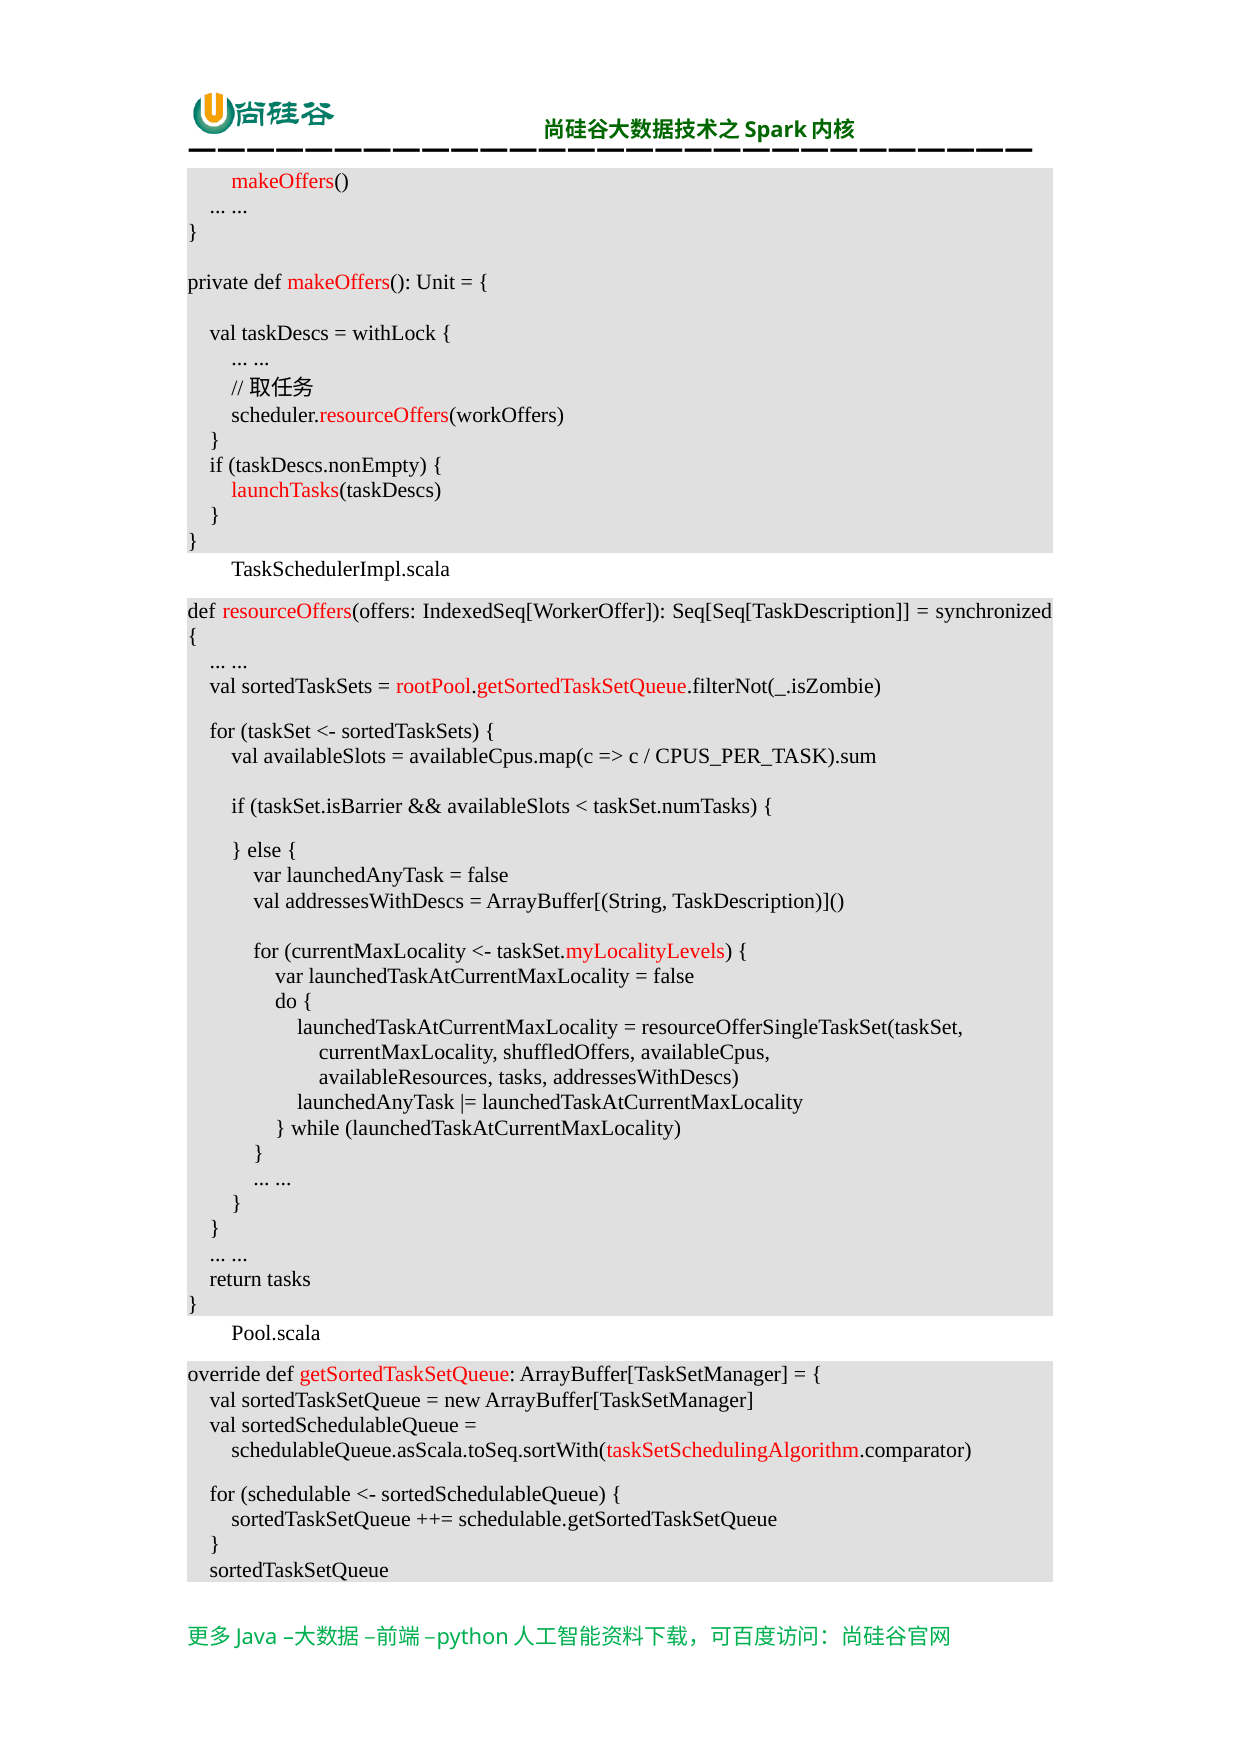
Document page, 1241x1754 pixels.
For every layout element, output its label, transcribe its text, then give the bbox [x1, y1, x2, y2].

text } [187, 219, 1053, 244]
text } [187, 1291, 1053, 1316]
text schedulableQueue.asScala.toSeq.sortWith(taskSetSchedulingAlgorithm.comparator) [187, 1437, 1053, 1462]
text } while (launchedTaskAtCurrentMaxLocality) [187, 1114, 1053, 1140]
text val sortedTaskSets = rootPool.getSortedTaskSetQueue.filterNot(_.isZombie) [187, 673, 1053, 699]
text } [187, 502, 1053, 528]
text sortedTaskSetQueue ++= schedulable.getSortedTaskSetQueue [187, 1506, 1053, 1531]
text Pool.scala [187, 1316, 1053, 1349]
text } [187, 1215, 1053, 1241]
text TaskSchedulerImpl.scala [187, 553, 1053, 585]
text for (schedulable <- sortedSchedulableQueue) { [187, 1481, 1053, 1506]
text var launchedAnyTask = false [187, 862, 1053, 888]
text } [187, 528, 1053, 553]
text } [187, 1140, 1053, 1165]
text private def makeOffers(): Unit = { [187, 269, 1053, 294]
text launchTasks(taskDescs) [187, 477, 1053, 502]
text scheduler.resourceOffers(workOffers) [187, 402, 1053, 427]
text } else { [187, 837, 1053, 862]
text val sortedTaskSetQueue = new ArrayBuffer[TaskSetManager] [187, 1387, 1053, 1412]
text override def getSortedTaskSetQueue: ArrayBuffer[TaskSetManager] = { [187, 1361, 1053, 1387]
picture [187, 88, 338, 138]
text ... ... [187, 1241, 1053, 1266]
text def resourceOffers(offers: IndexedSeq[WorkerOffer]): Seq[Seq[TaskDescription]] = synchronized { [187, 598, 1053, 648]
text launchedAnyTask |= launchedTaskAtCurrentMaxLocality [187, 1089, 1053, 1114]
text val taskDescs = withLock { [187, 319, 1053, 345]
text sortedTaskSetQueue [187, 1557, 1053, 1582]
text availableResources, tasks, addressesWithDescs) [187, 1064, 1053, 1089]
text ... ... [187, 193, 1053, 219]
text return tasks [187, 1266, 1053, 1291]
text launchedTaskAtCurrentMaxLocality = resourceOfferSingleTaskSet(taskSet, [187, 1014, 1053, 1039]
text makeOffers() [187, 168, 1053, 193]
text ... ... [187, 1165, 1053, 1190]
text do { [187, 988, 1053, 1014]
text val sortedSchedulableQueue = [187, 1412, 1053, 1437]
text for (currentMaxLocality <- taskSet.myLocalityLevels) { [187, 938, 1053, 963]
text ... ... [187, 345, 1053, 370]
text // 取任务 [187, 370, 1053, 402]
text for (taskSet <- sortedTaskSets) { [187, 718, 1053, 743]
text } [187, 1531, 1053, 1557]
text if (taskDescs.nonEmpty) { [187, 452, 1053, 477]
text var launchedTaskAtCurrentMaxLocality = false [187, 963, 1053, 988]
text } [187, 427, 1053, 452]
text if (taskSet.isBarrier && availableSlots < taskSet.numTasks) { [187, 793, 1053, 818]
text } [187, 1190, 1053, 1215]
text val addressesWithDescs = ArrayBuffer[(String, TaskDescription)]() [187, 888, 1053, 913]
text currentMaxLocality, shuffledOffers, availableCpus, [187, 1039, 1053, 1064]
text ... ... [187, 648, 1053, 673]
text val availableSlots = availableCpus.map(c => c / CPUS_PER_TASK).sum [187, 743, 1053, 768]
